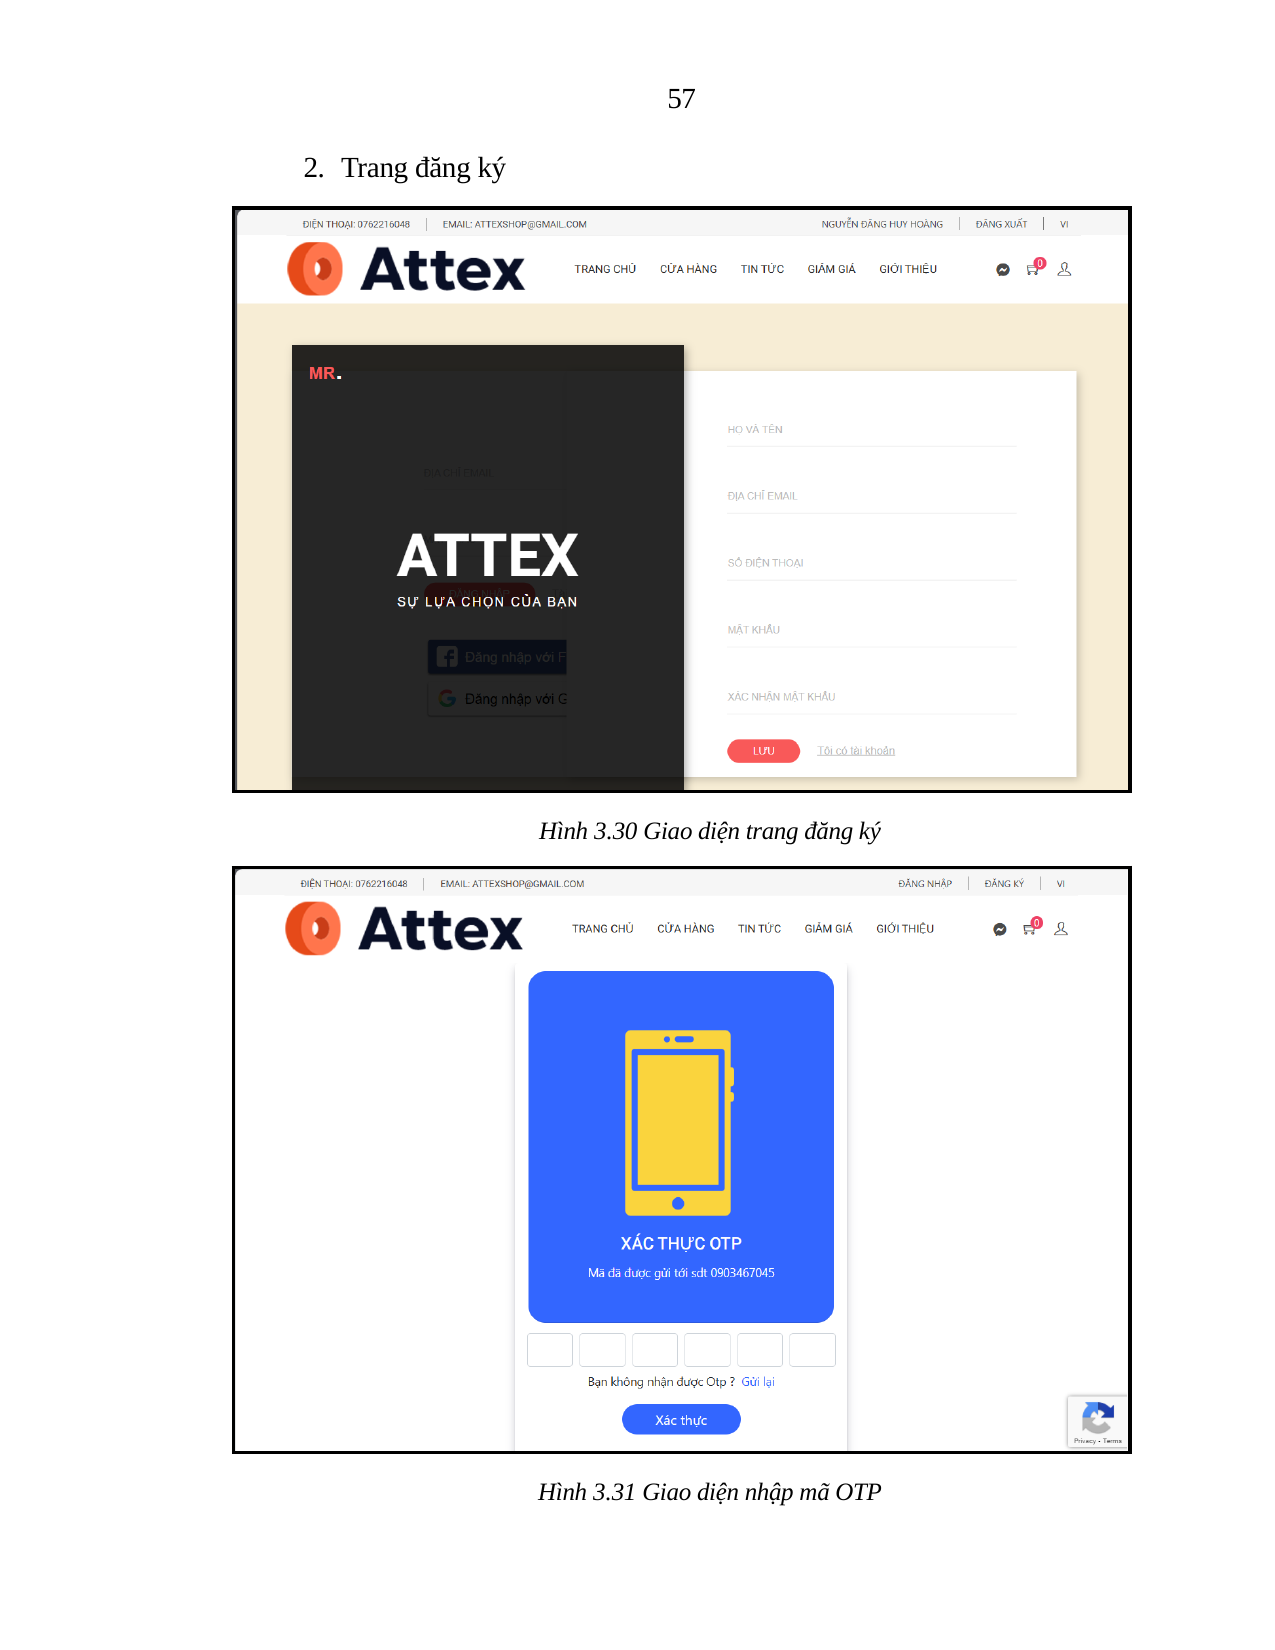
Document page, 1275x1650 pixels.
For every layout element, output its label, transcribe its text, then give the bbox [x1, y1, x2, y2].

picture [235, 869, 1128, 1451]
picture [235, 210, 1128, 790]
list Trang đăng ký [303, 150, 1156, 183]
